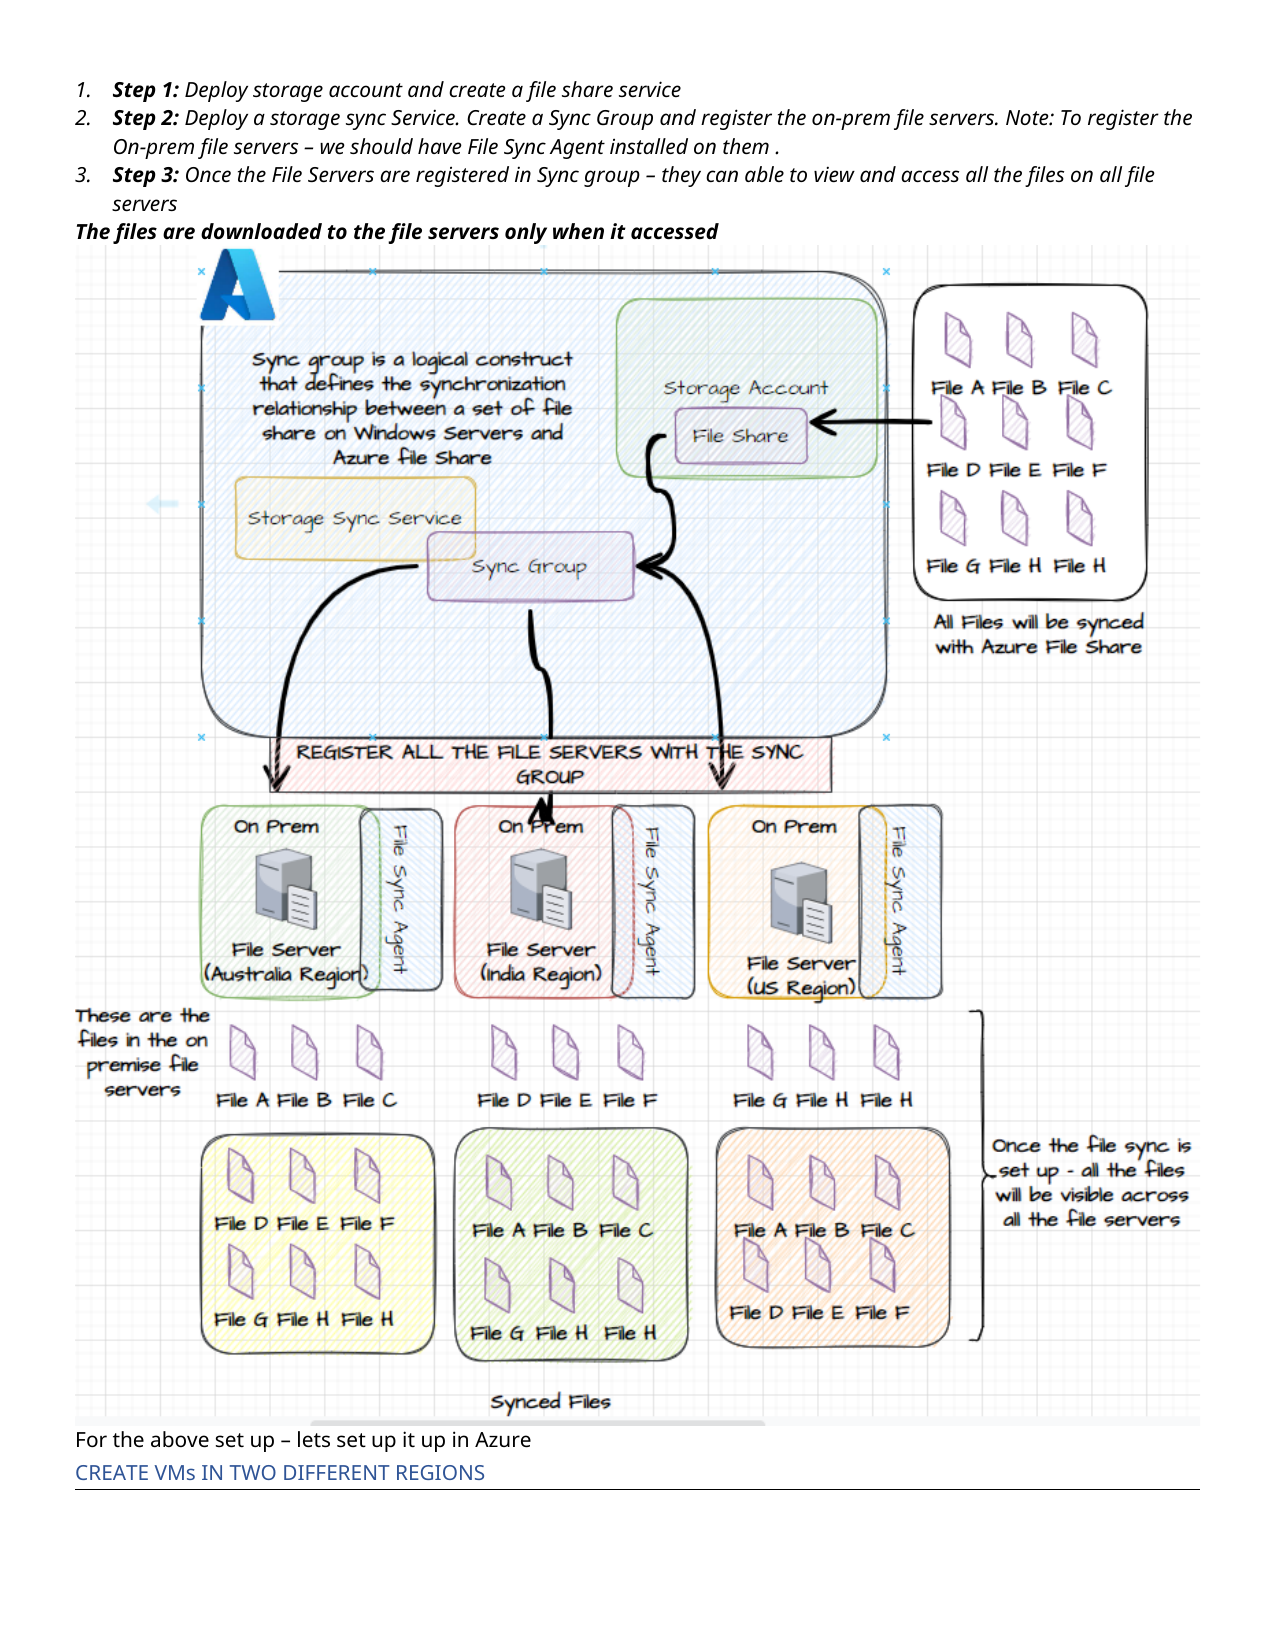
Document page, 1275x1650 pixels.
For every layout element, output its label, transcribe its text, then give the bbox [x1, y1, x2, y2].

list Step 1: Deploy storage account and create a file share service [75, 75, 1200, 103]
picture [75, 245, 1200, 1426]
subtitle CREATE VMs IN TWO DIFFERENT REGIONS [75, 1458, 1200, 1489]
list Step 2: Deploy a storage sync Service. Create a Sync Group and register the on-prem file servers. Note: To register the On-prem file servers – we should have File Sync Agent installed on them . [75, 103, 1200, 160]
list Step 3: Once the File Servers are registered in Sync group – they can able to view and access all the files on all file servers [75, 160, 1200, 217]
text The files are downloaded to the file servers only when it accessed [75, 217, 1200, 245]
text For the above set up – lets set up it up in Azure [75, 1426, 1200, 1454]
